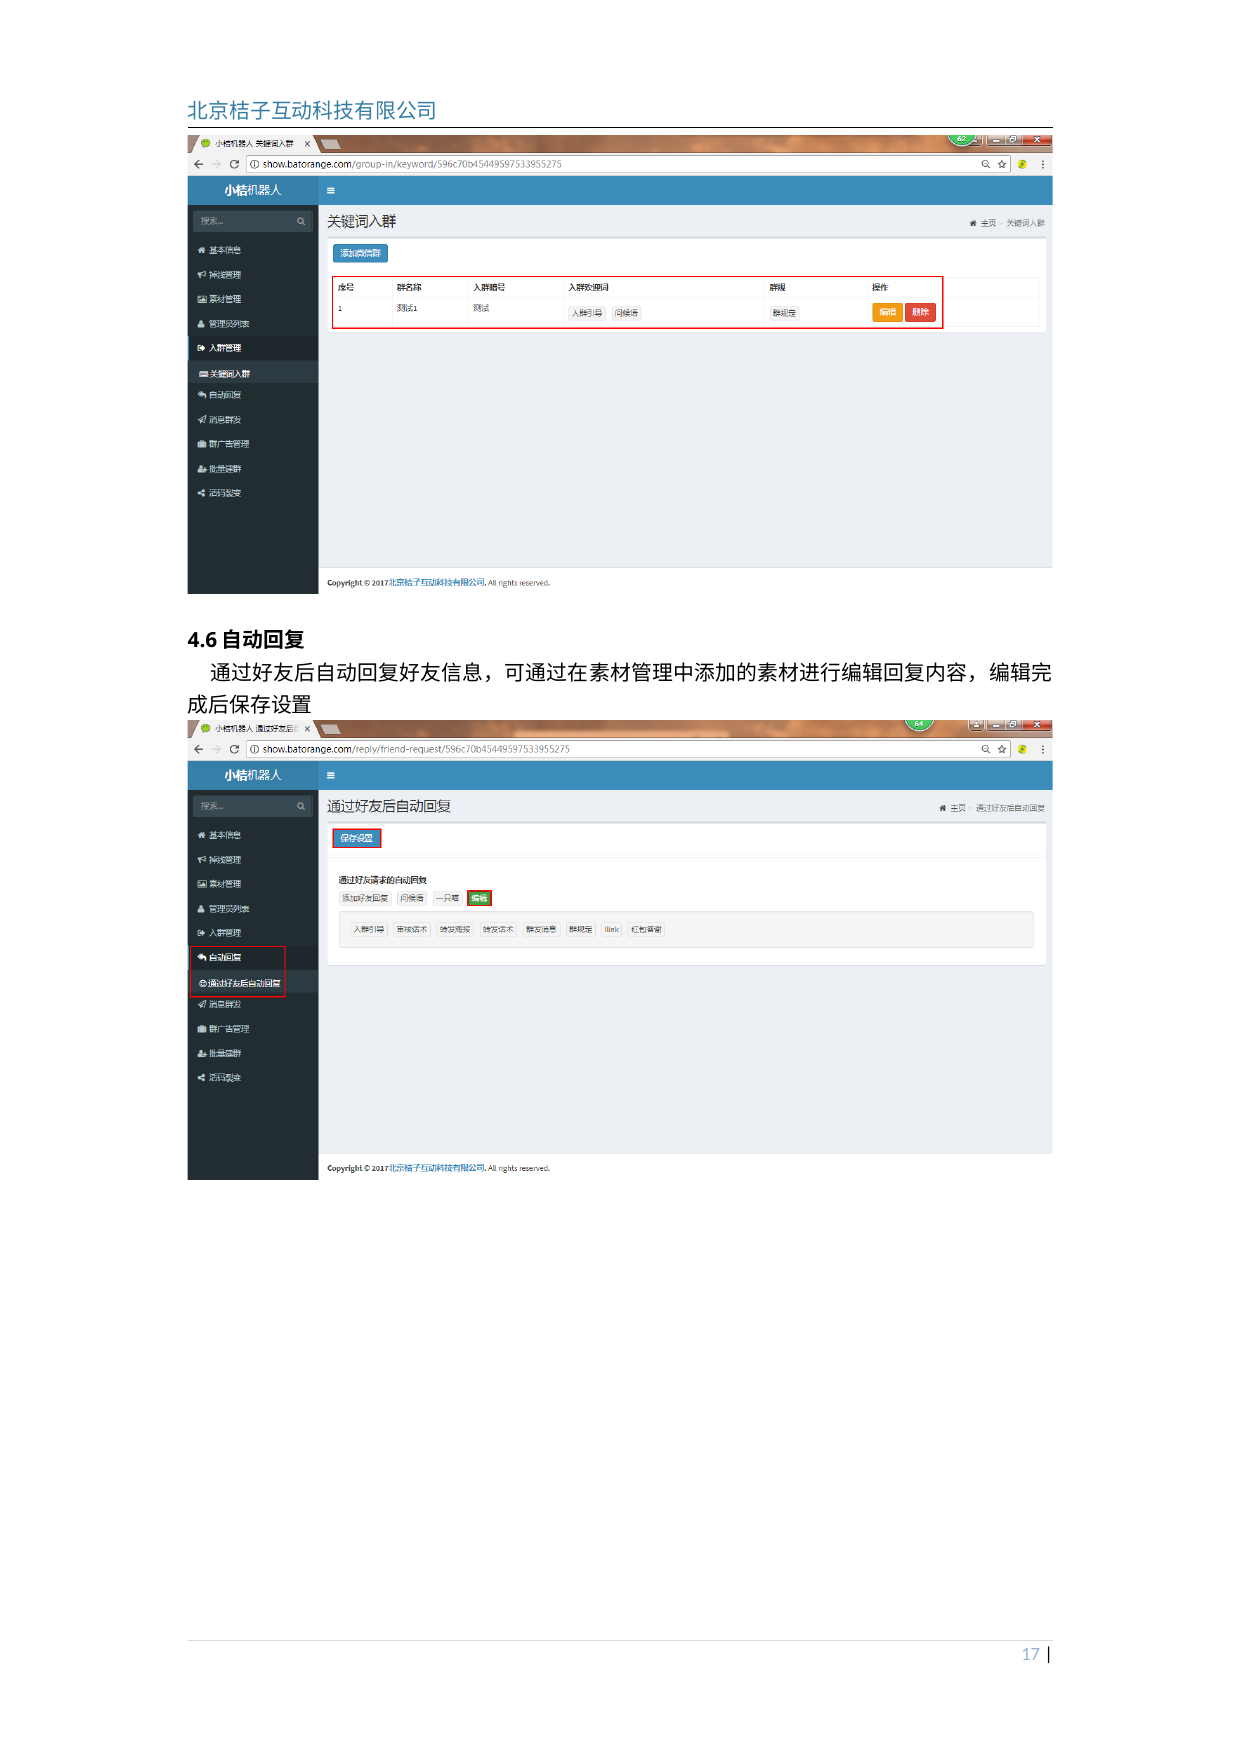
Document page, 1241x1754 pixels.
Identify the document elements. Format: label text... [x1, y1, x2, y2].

picture [187, 135, 1053, 594]
picture [187, 720, 1053, 1180]
text 4.6自动回复 [187, 622, 1053, 655]
text 通过好友后自动回复好友信息，可通过在素材管理中添加的素材进行编辑回复内容，编辑完成后保存设置 [187, 655, 1053, 720]
